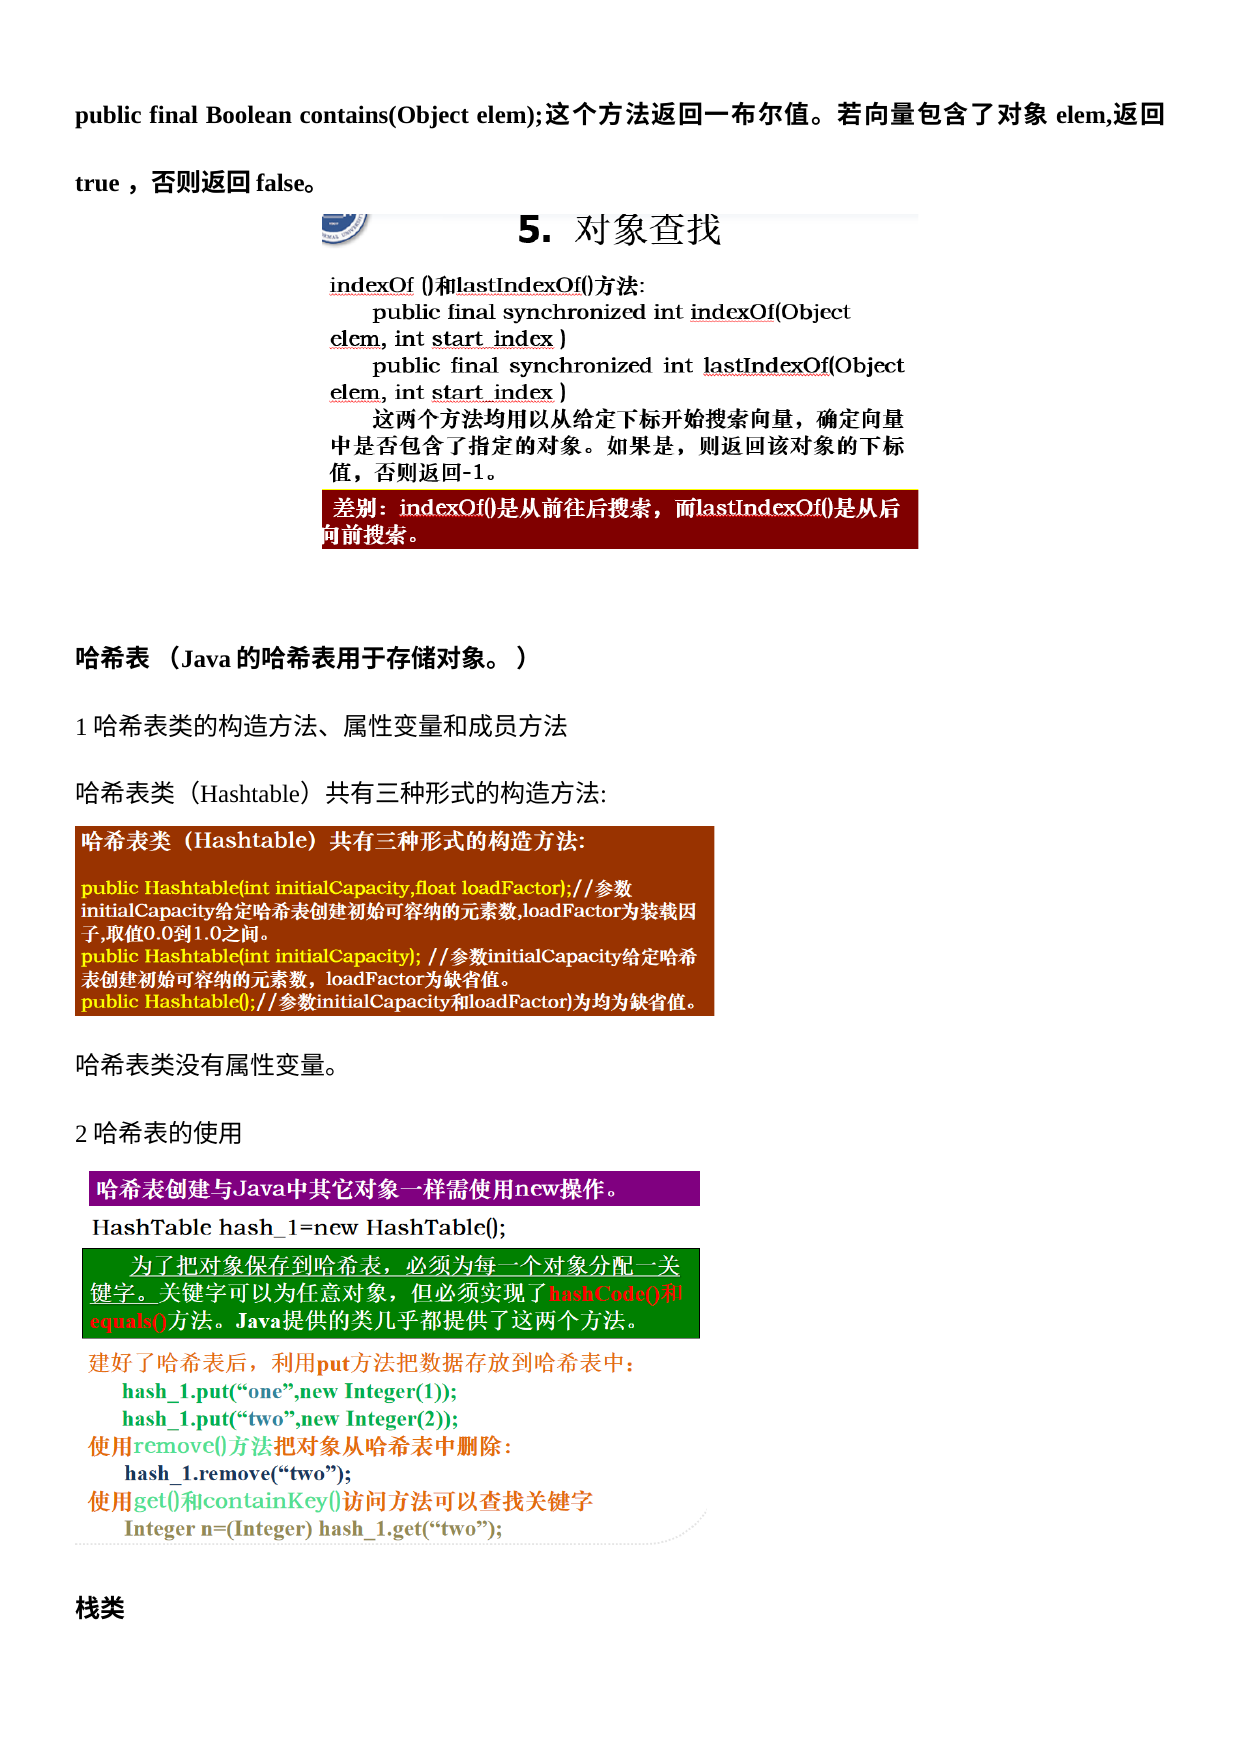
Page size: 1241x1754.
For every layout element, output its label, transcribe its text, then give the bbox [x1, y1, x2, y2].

text public final Boolean contains(Object elem);这个方法返回一布尔值。若向量包含了对象elem,返回true ，否则返回false。 [75, 79, 1165, 215]
text 哈希表 （Java的哈希表用于存储对象。 ） [75, 622, 1165, 690]
text 栈类 [75, 1573, 1165, 1641]
text 哈希表类（Hashtable）共有三种形式的构造方法: [75, 758, 1165, 826]
text 1 哈希表类的构造方法、属性变量和成员方法 [75, 690, 1165, 758]
picture [75, 1165, 707, 1545]
picture [322, 214, 919, 549]
text 哈希表类没有属性变量。 [75, 1030, 1165, 1098]
picture [75, 826, 715, 1016]
text 2 哈希表的使用 [75, 1098, 1165, 1166]
